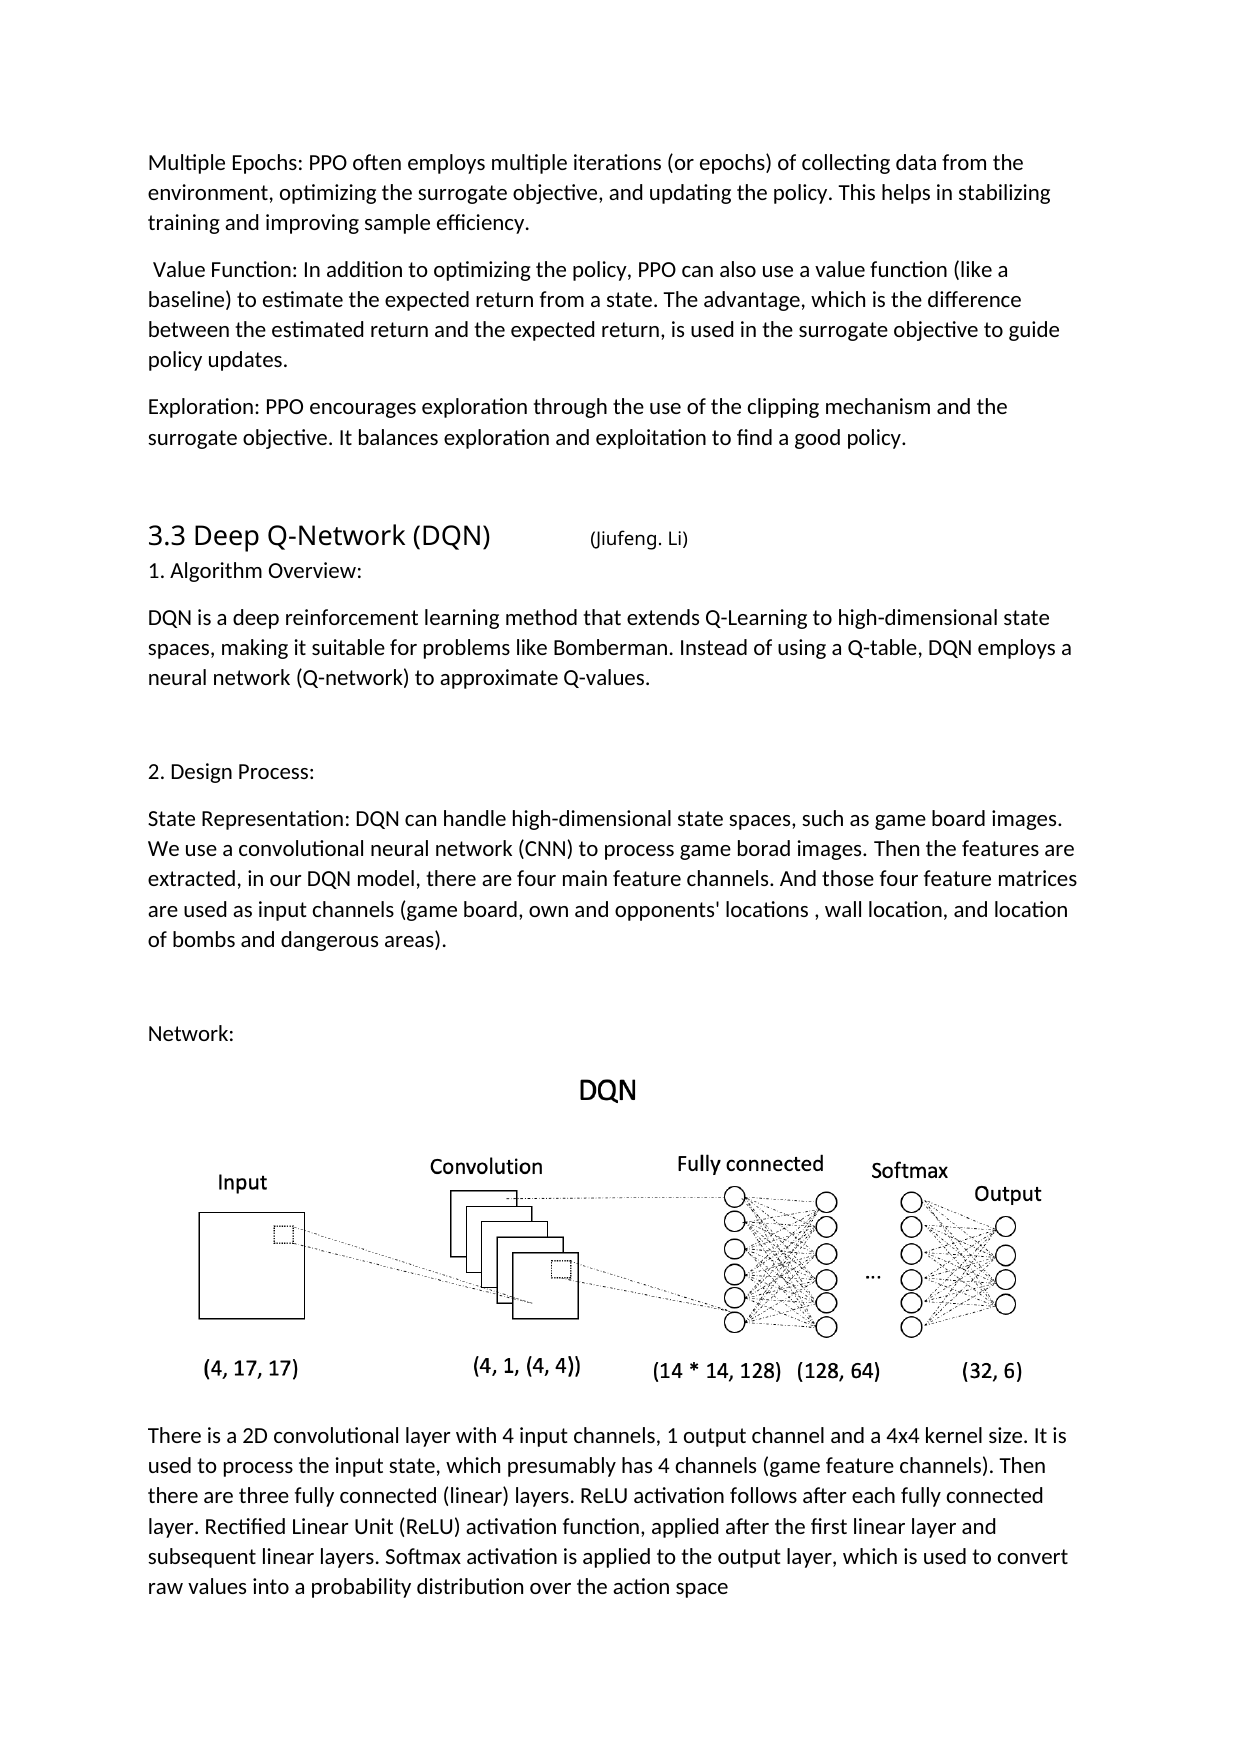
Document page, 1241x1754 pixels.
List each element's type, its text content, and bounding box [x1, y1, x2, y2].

subtitle 3.3 Deep Q-Network (DQN) (Jiufeng. Li) [148, 516, 1093, 553]
picture [173, 1065, 1067, 1403]
text There is a 2D convolutional layer with 4 input channels, 1 output channel and a 4x4 kernel size. It is used to process the input state, which presumably has 4 channels (game feature channels). Then there are three fully connected (linear) layers. ReLU activation follows after each fully connected layer. Rectified Linear Unit (ReLU) activation function, applied after the first linear layer and subsequent linear layers. Softmax activation is applied to the output layer, which is used to convert raw values into a probability distribution over the action space [148, 1421, 1093, 1600]
text Network: [148, 1019, 1093, 1047]
text 1. Algorithm Overview: [148, 556, 1093, 584]
text Exploration: PPO encourages exploration through the use of the clipping mechanism and the surrogate objective. It balances exploration and exploitation to find a good policy. [148, 392, 1093, 451]
text Multiple Epochs: PPO often employs multiple iterations (or epochs) of collecting data from the environment, optimizing the surrogate objective, and updating the policy. This helps in stabilizing training and improving sample efficiency. [148, 148, 1093, 236]
text DQN is a deep reinforcement learning method that extends Q-Learning to high-dimensional state spaces, making it suitable for problems like Bomberman. Instead of using a Q-table, DQN employs a neural network (Q-network) to approximate Q-values. [148, 603, 1093, 691]
text 2. Design Process: [148, 757, 1093, 785]
text State Representation: DQN can handle high-dimensional state spaces, such as game board images. We use a convolutional neural network (CNN) to process game borad images. Then the features are extracted, in our DQN model, there are four main feature channels. And those four feature matrices are used as input channels (game board, own and opponents' locations , wall location, and location of bombs and dangerous areas). [148, 804, 1093, 953]
text Value Function: In addition to optimizing the policy, PPO can also use a value function (like a baseline) to estimate the expected return from a state. The advantage, which is the difference between the estimated return and the expected return, is used in the surrogate objective to guide policy updates. [148, 255, 1093, 373]
